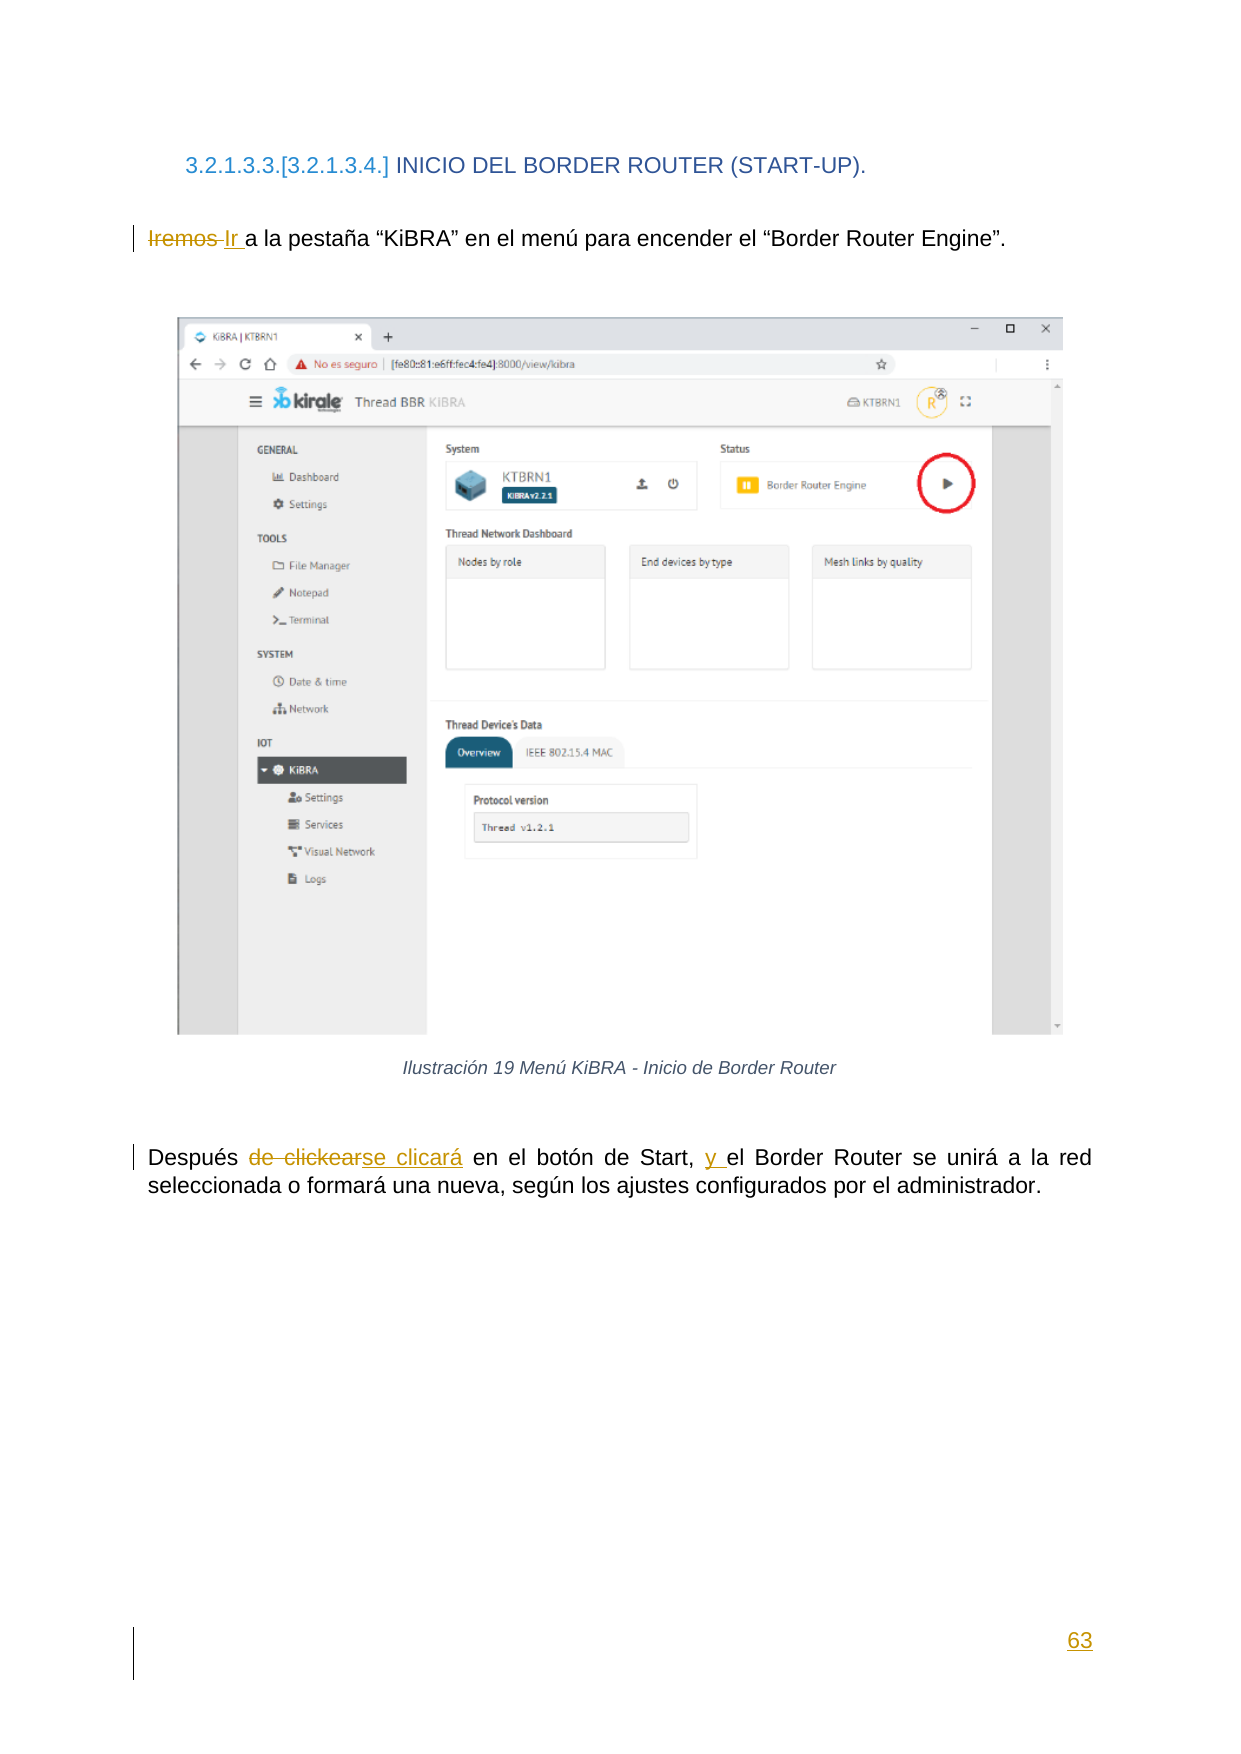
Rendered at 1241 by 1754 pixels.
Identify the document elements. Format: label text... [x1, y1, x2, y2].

text Después en el botón de Start, el Border Router se unirá a la red seleccionada o formará una nueva, según los ajustes configurados por el administrador. [148, 1144, 1092, 1199]
picture [177, 315, 1063, 1036]
subtitle INICIO DEL BORDER ROUTER (START-UP). [185, 152, 1092, 178]
text a la pestaña “KiBRA” en el menú para encender el “Border Router Engine”. [148, 225, 1092, 252]
